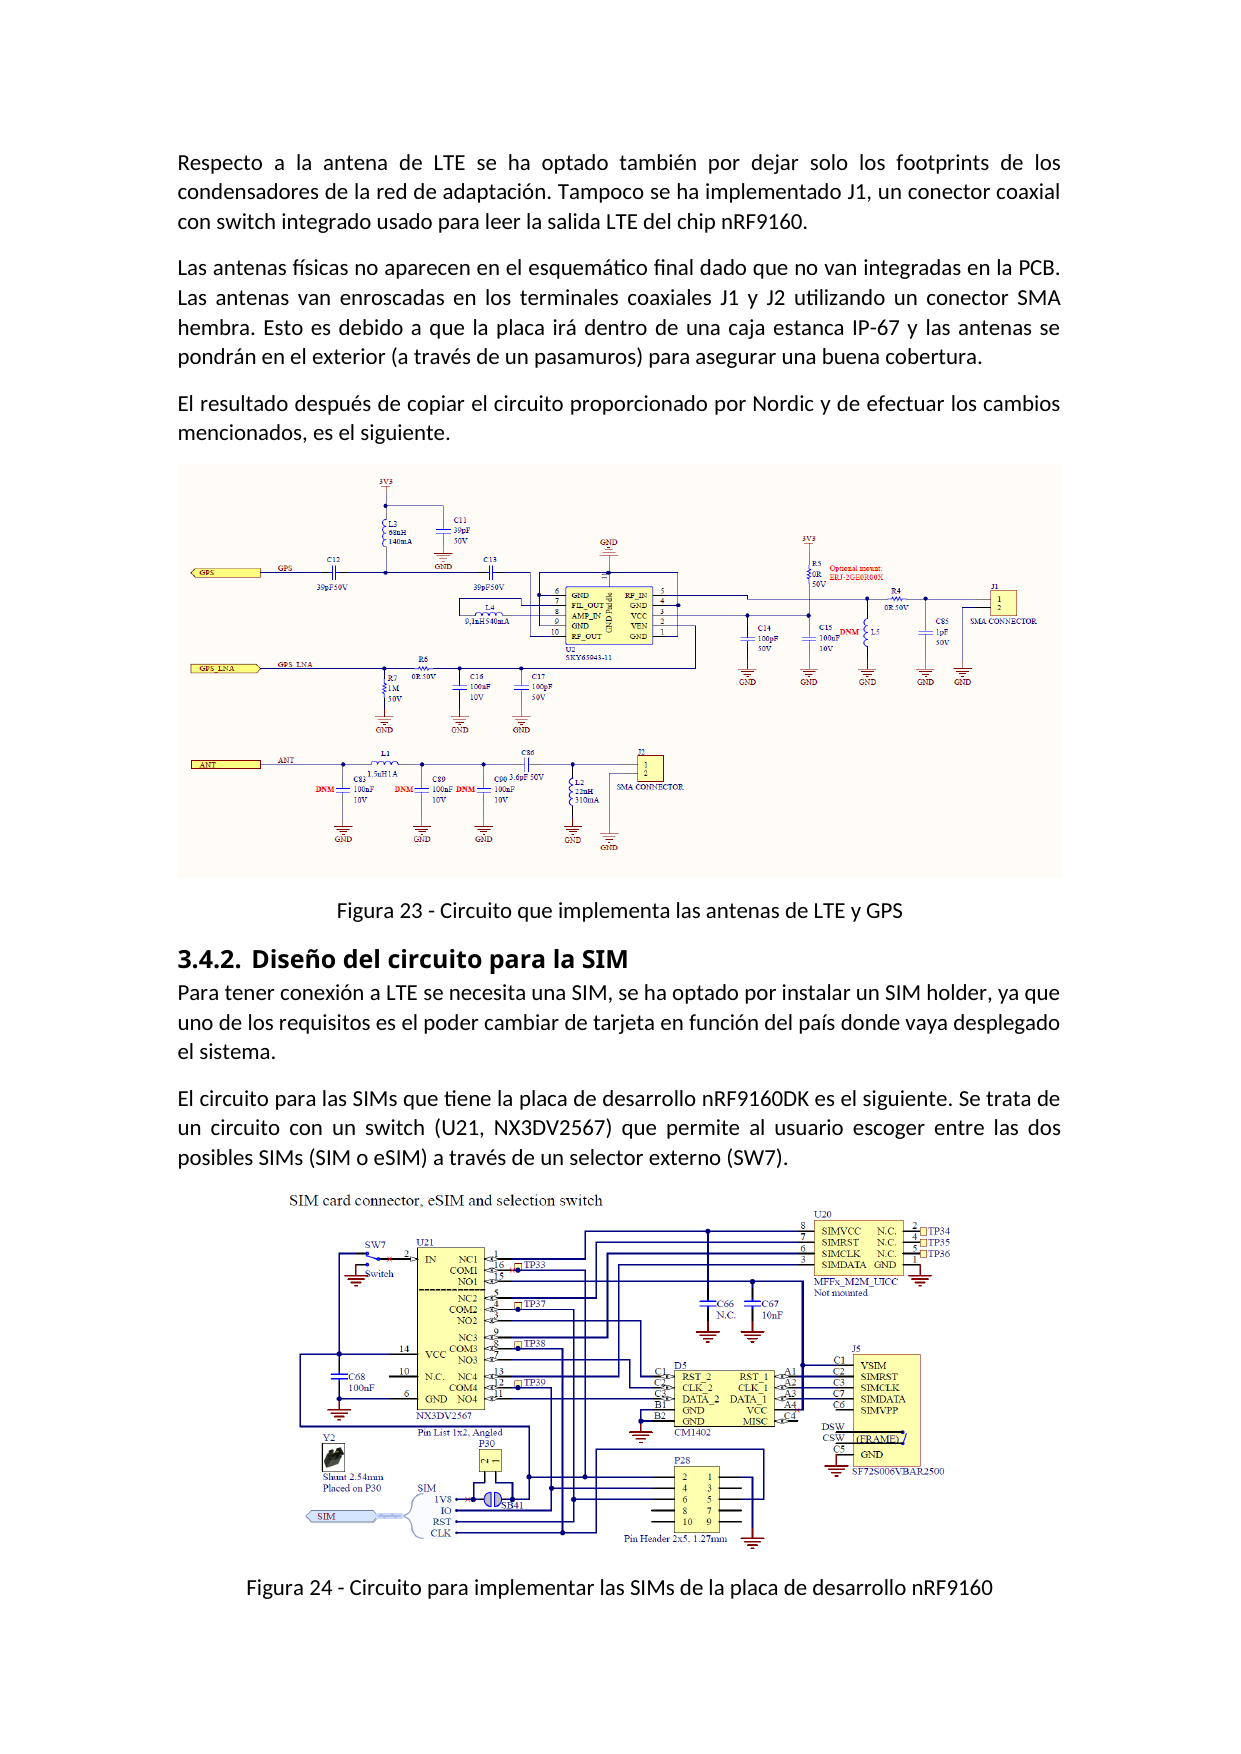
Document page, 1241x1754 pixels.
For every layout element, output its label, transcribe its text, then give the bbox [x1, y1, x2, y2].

text El circuito para las SIMs que tiene la placa de desarrollo nRF9160DK es el siguiente. Se trata de un circuito con un switch (U21, NX3DV2567) que permite al usuario escoger entre las dos posibles SIMs (SIM o eSIM) a través de un selector externo (SW7). [177, 1084, 1063, 1171]
text Respecto a la antena de LTE se ha optado también por dejar solo los footprints de los condensadores de la red de adaptación. Tampoco se ha implementado J1, un conector coaxial con switch integrado usado para leer la salida LTE del chip nRF9160. [177, 148, 1063, 235]
text Para tener conexión a LTE se necesita una SIM, se ha optado por instalar un SIM holder, ya que uno de los requisitos es el poder cambiar de tarjeta en función del país donde vaya desplegado el sistema. [177, 978, 1063, 1066]
picture [288, 1189, 952, 1555]
text El resultado después de copiar el circuito proporcionado por Nordic y de efectuar los cambios mencionados, es el siguiente. [177, 389, 1063, 446]
picture [177, 464, 1063, 878]
subtitle Diseño del circuito para la SIM [177, 942, 1063, 976]
text Las antenas físicas no aparecen en el esquemático final dado que no van integradas en la PCB. Las antenas van enroscadas en los terminales coaxiales J1 y J2 utilizando un conector SMA hembra. Esto es debido a que la placa irá dentro de una caja estanca IP-67 y las antenas se pondrán en el exterior (a través de un pasamuros) para asegurar una buena cobertura. [177, 253, 1063, 370]
